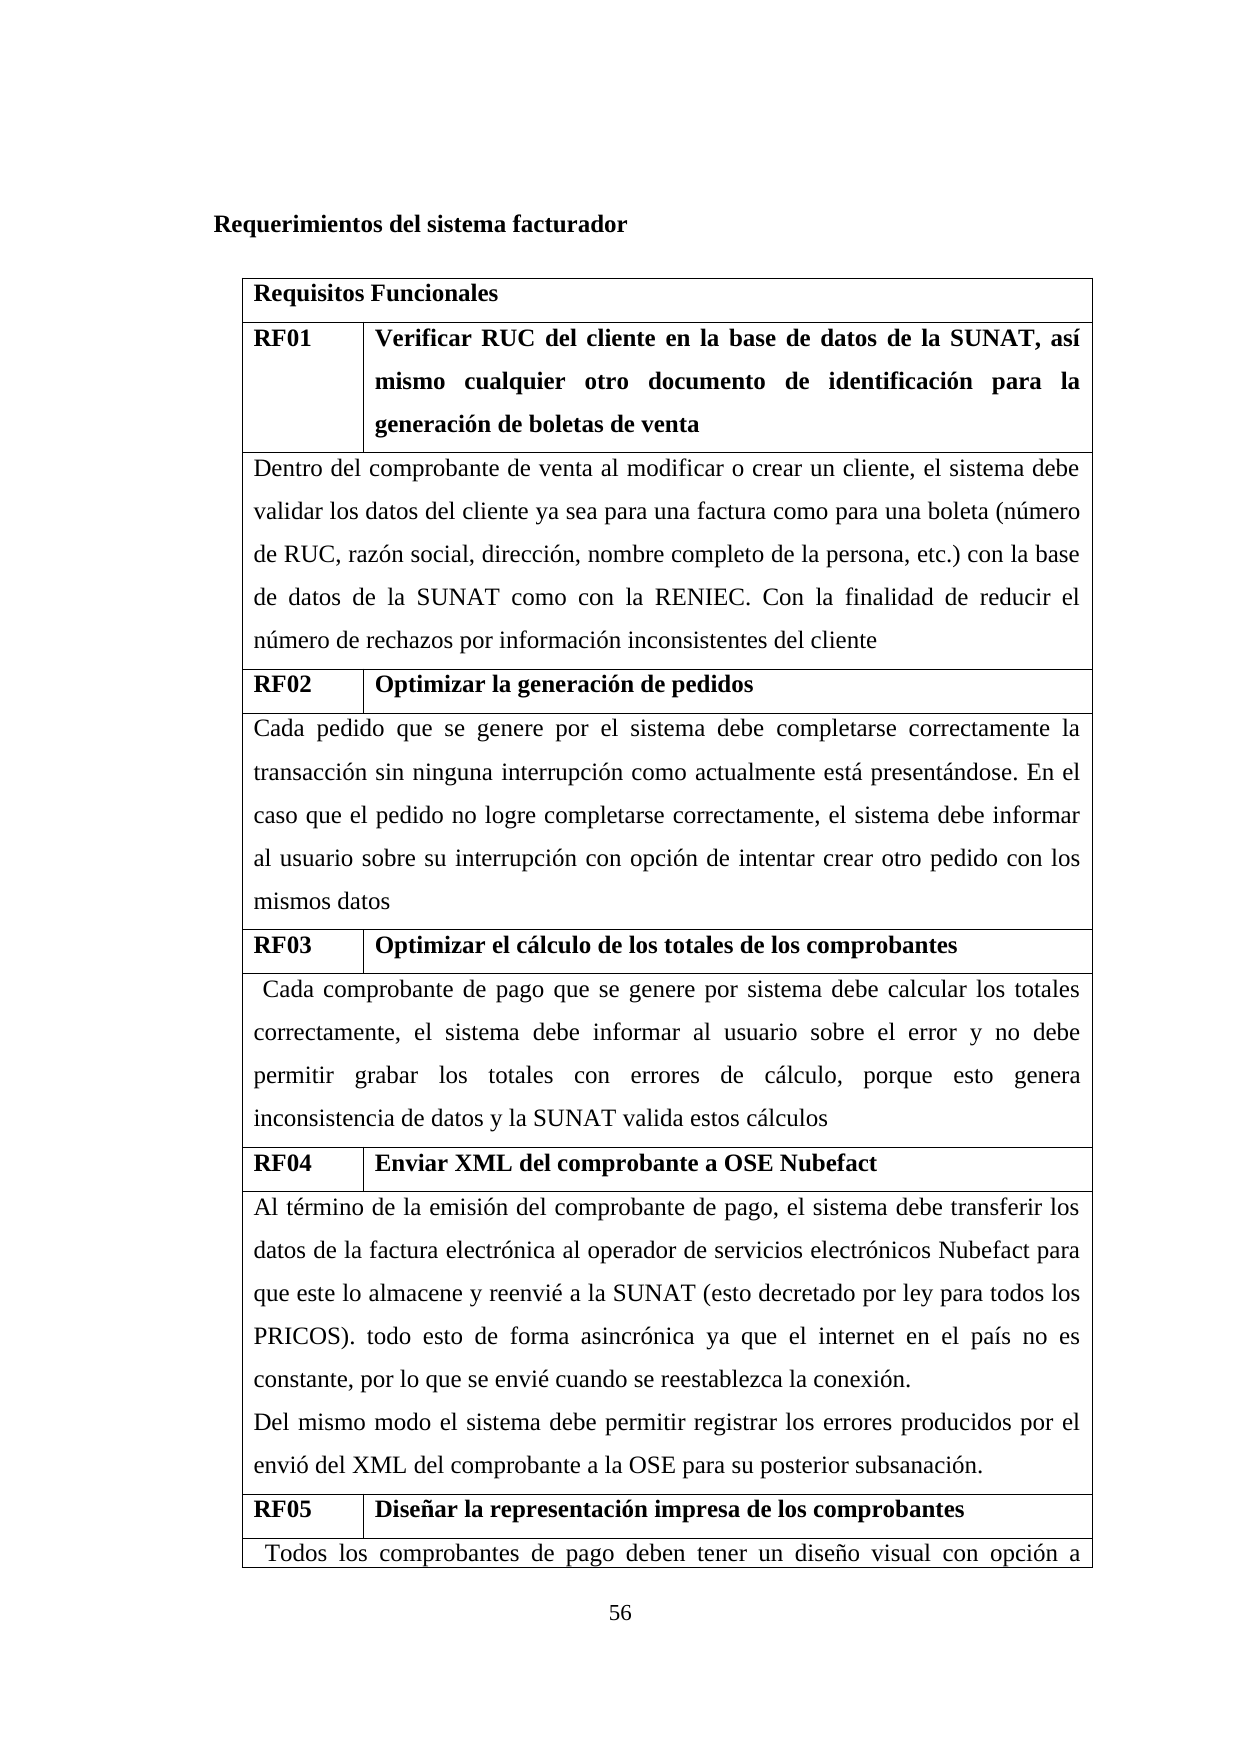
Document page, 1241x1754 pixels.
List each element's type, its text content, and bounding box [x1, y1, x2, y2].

table_cell Cada pedido que se genere por el sistema debe completarse correctamente la transacción sin ninguna interrupción como actualmente está presentándose. En el caso que el pedido no logre completarse correctamente, el sistema debe informar al usuario sobre su interrupción con opción de intentar crear otro pedido con los mismos datos [243, 714, 1092, 929]
table_cell RF05 [243, 1495, 363, 1537]
table_cell Verificar RUC del cliente en la base de datos de la SUNAT, así mismo cualquier otro documento de identificación para la generación de boletas de venta [364, 323, 1092, 452]
table_cell Enviar XML del comprobante a OSE Nubefact [364, 1148, 1092, 1191]
table_cell RF01 [243, 323, 363, 452]
table_cell Optimizar el cálculo de los totales de los comprobantes [364, 930, 1092, 973]
table_cell Al término de la emisión del comprobante de pago, el sistema debe transferir los datos de la factura electrónica al operador de servicios electrónicos Nubefact para que este lo almacene y reenvié a la SUNAT (esto decretado por ley para todos los PRICOS). todo esto de forma asincrónica ya que el internet en el país no es constante, por lo que se envié cuando se reestablezca la conexión. Del mismo modo el sistema debe permitir registrar los errores producidos por el envió del XML del comprobante a la OSE para su posterior subsanación. [243, 1192, 1092, 1493]
table_cell Optimizar la generación de pedidos [364, 670, 1092, 712]
table_cell RF02 [243, 670, 363, 712]
table_cell RF03 [243, 930, 363, 973]
table_cell Dentro del comprobante de venta al modificar o crear un cliente, el sistema debe validar los datos del cliente ya sea para una factura como para una boleta (número de RUC, razón social, dirección, nombre completo de la persona, etc.) con la base de datos de la SUNAT como con la RENIEC. Con la finalidad de reducir el número de rechazos por información inconsistentes del cliente [243, 453, 1092, 668]
table_header Requisitos Funcionales [243, 279, 1092, 322]
table_cell Diseñar la representación impresa de los comprobantes [364, 1495, 1092, 1537]
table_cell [243, 1539, 1092, 1567]
text Requerimientos del sistema facturador [213, 209, 1092, 238]
table_cell RF04 [243, 1148, 363, 1191]
table_cell Cada comprobante de pago que se genere por sistema debe calcular los totales correctamente, el sistema debe informar al usuario sobre el error y no debe permitir grabar los totales con errores de cálculo, porque esto genera inconsistencia de datos y la SUNAT valida estos cálculos [243, 974, 1092, 1147]
